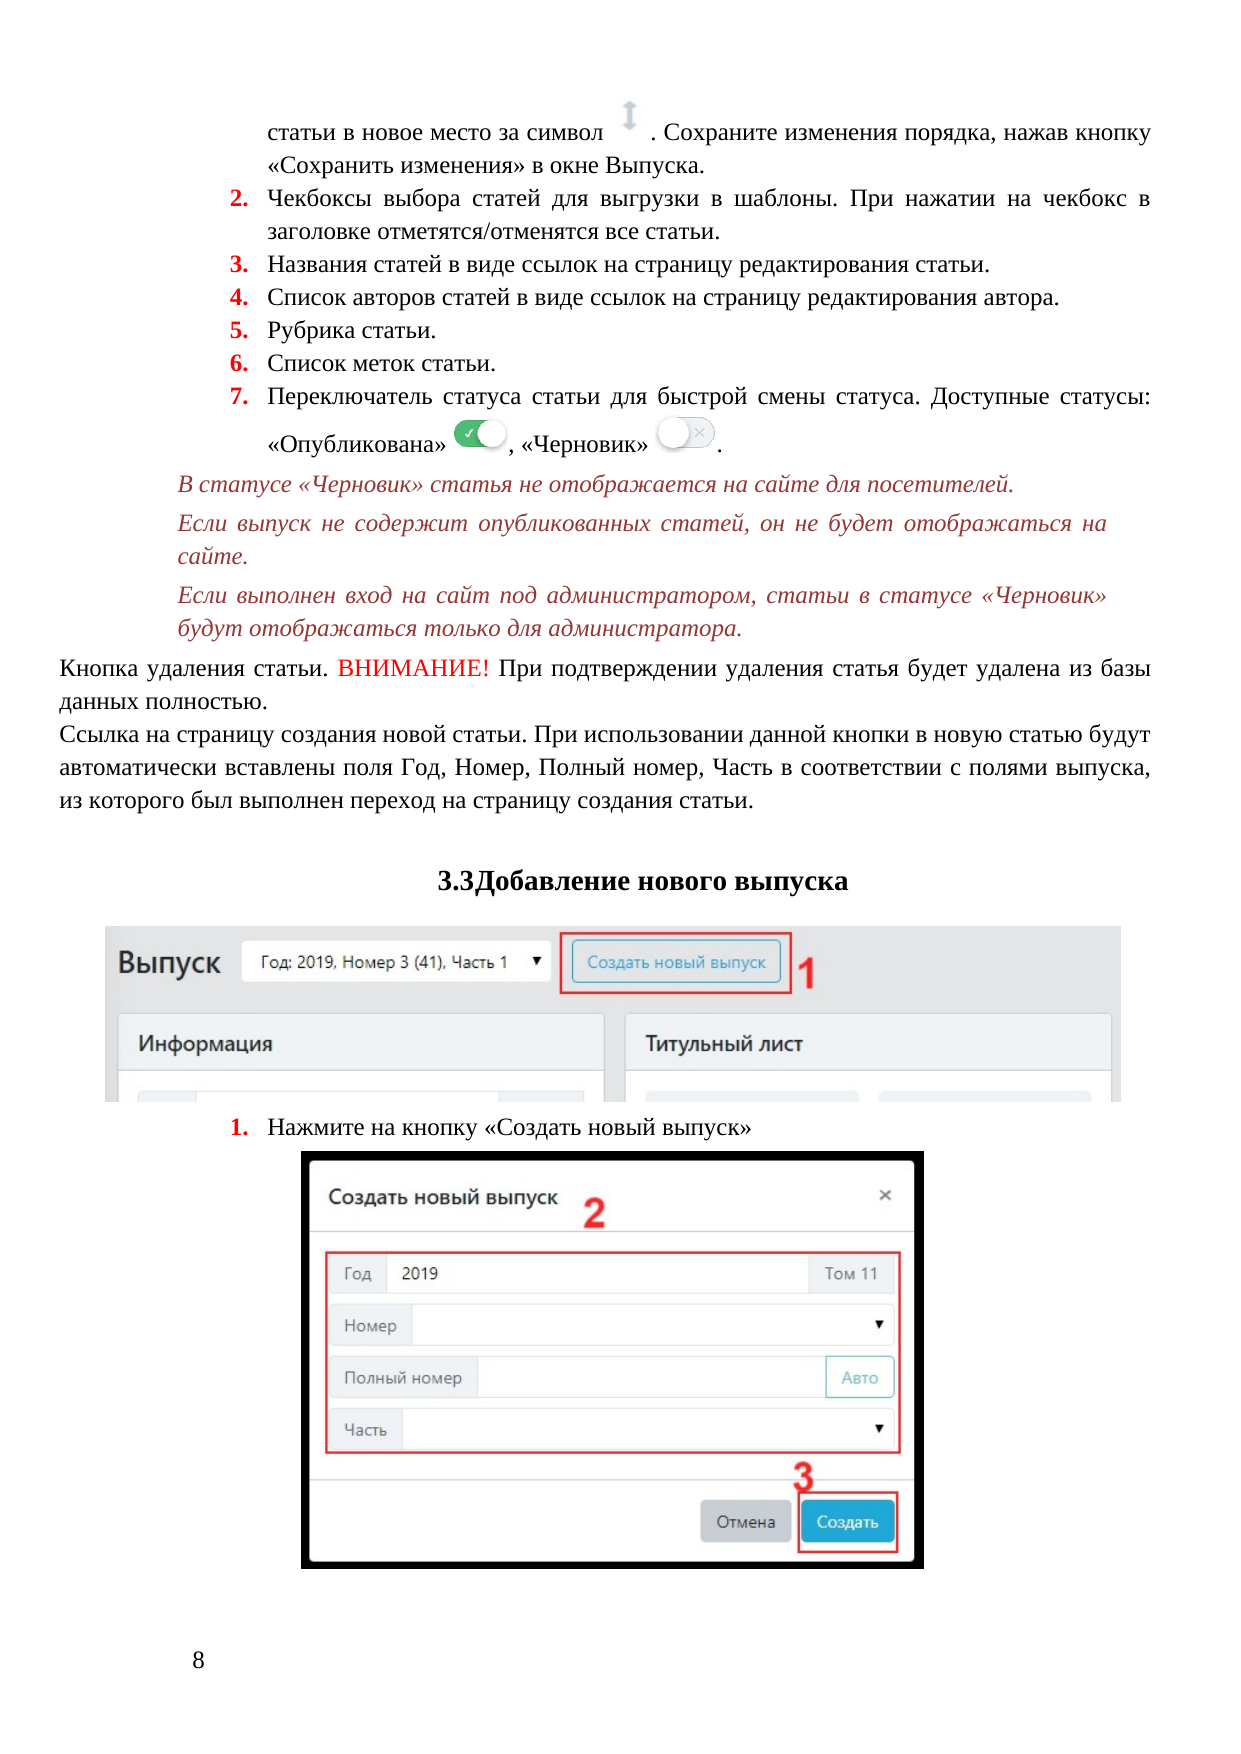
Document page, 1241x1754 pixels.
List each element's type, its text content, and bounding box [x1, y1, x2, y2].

list Переключатель статуса статьи для быстрой смены статуса. Доступные статусы: «Опубликована» , «Черновик» . [229, 381, 1152, 458]
list Список меток статьи. [229, 348, 1152, 377]
text Добавление нового выпуска [134, 863, 1152, 897]
list Список авторов статей в виде ссылок на страницу редактирования автора. [229, 282, 1152, 311]
list Рубрика статьи. [229, 315, 1152, 344]
picture [301, 1151, 924, 1569]
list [229, 94, 1152, 179]
picture [611, 93, 651, 141]
list Нажмите на кнопку «Создать новый выпуск» [229, 1112, 1152, 1141]
text Если выполнен вход на сайт под администратором, статьи в статусе «Черновик» будут отображаться только для администратора. [177, 580, 1107, 642]
list Чекбоксы выбора статей для выгрузки в шаблоны. При нажатии на чекбокс в заголовке отметятся/отменятся все статьи. [229, 183, 1152, 245]
picture [105, 926, 1121, 1102]
picture [654, 415, 717, 453]
text Кнопка удаления статьи. ВНИМАНИЕ! При подтверждении удаления статья будет удалена из базы данных полностью. [59, 653, 1152, 714]
text Если выпуск не содержит опубликованных статей, он не будет отображаться на сайте. [177, 508, 1107, 570]
picture [452, 414, 508, 453]
text В статусе «Черновик» статья не отображается на сайте для посетителей. [177, 469, 1107, 498]
text Ссылка на страницу создания новой статьи. При использовании данной кнопки в новую статью будут автоматически вставлены поля Год, Номер, Полный номер, Часть в соответствии с полями выпуска, из которого был выполнен переход на страницу создания статьи. [59, 719, 1152, 813]
list Названия статей в виде ссылок на страницу редактирования статьи. [229, 249, 1152, 278]
